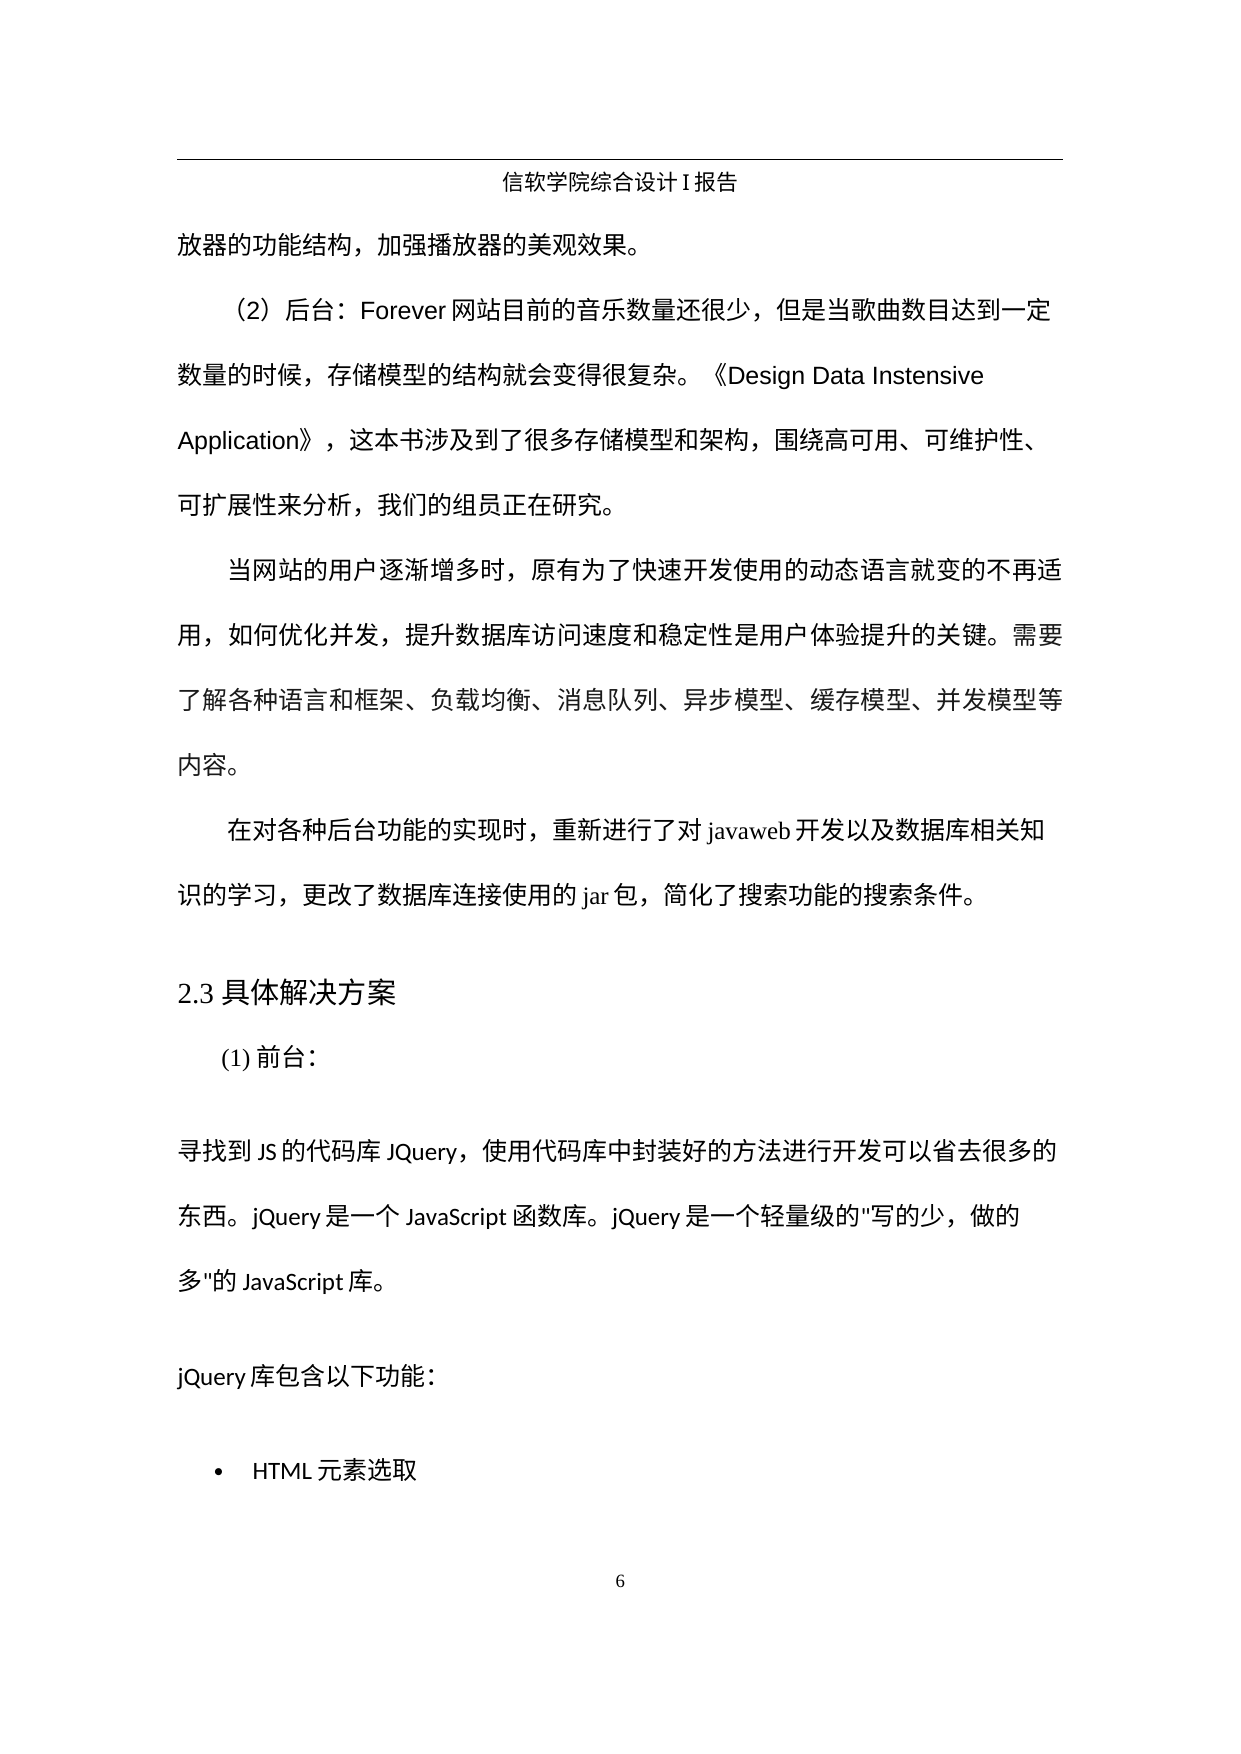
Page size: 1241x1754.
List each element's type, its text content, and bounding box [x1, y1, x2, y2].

text （2）后台：Forever网站目前的音乐数量还很少，但是当歌曲数目达到一定数量的时候，存储模型的结构就会变得很复杂。《Design Data Instensive Application》，这本书涉及到了很多存储模型和架构，围绕高可用、可维护性、可扩展性来分析，我们的组员正在研究。 [177, 276, 1063, 536]
list HTML 元素选取 [215, 1436, 1063, 1501]
text 当网站的用户逐渐增多时，原有为了快速开发使用的动态语言就变的不再适用，如何优化并发，提升数据库访问速度和稳定性是用户体验提升的关键。需要了解各种语言和框架、负载均衡、消息队列、异步模型、缓存模型、并发模型等内容。 [177, 716, 1063, 796]
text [177, 211, 1063, 276]
text 当网站的用户逐渐增多时，原有为了快速开发使用的动态语言就变的不再适用，如何优化并发，提升数据库访问速度和稳定性是用户体验提升的关键。需要了解各种语言和框架、负载均衡、消息队列、异步模型、缓存模型、并发模型等内容。 [177, 536, 1063, 680]
text 寻找到JS的代码库JQuery，使用代码库中封装好的方法进行开发可以省去很多的东西。jQuery是一个JavaScript函数库。jQuery是一个轻量级的"写的少，做的多"的JavaScript库。 [177, 1117, 1063, 1312]
text 2.3 具体解决方案 [177, 958, 1063, 1023]
text jQuery库包含以下功能： [177, 1342, 1063, 1407]
text (1) 前台： [177, 1023, 1063, 1088]
text 在对各种后台功能的实现时，重新进行了对javaweb开发以及数据库相关知识的学习，更改了数据库连接使用的jar包，简化了搜索功能的搜索条件。 [177, 796, 1063, 926]
